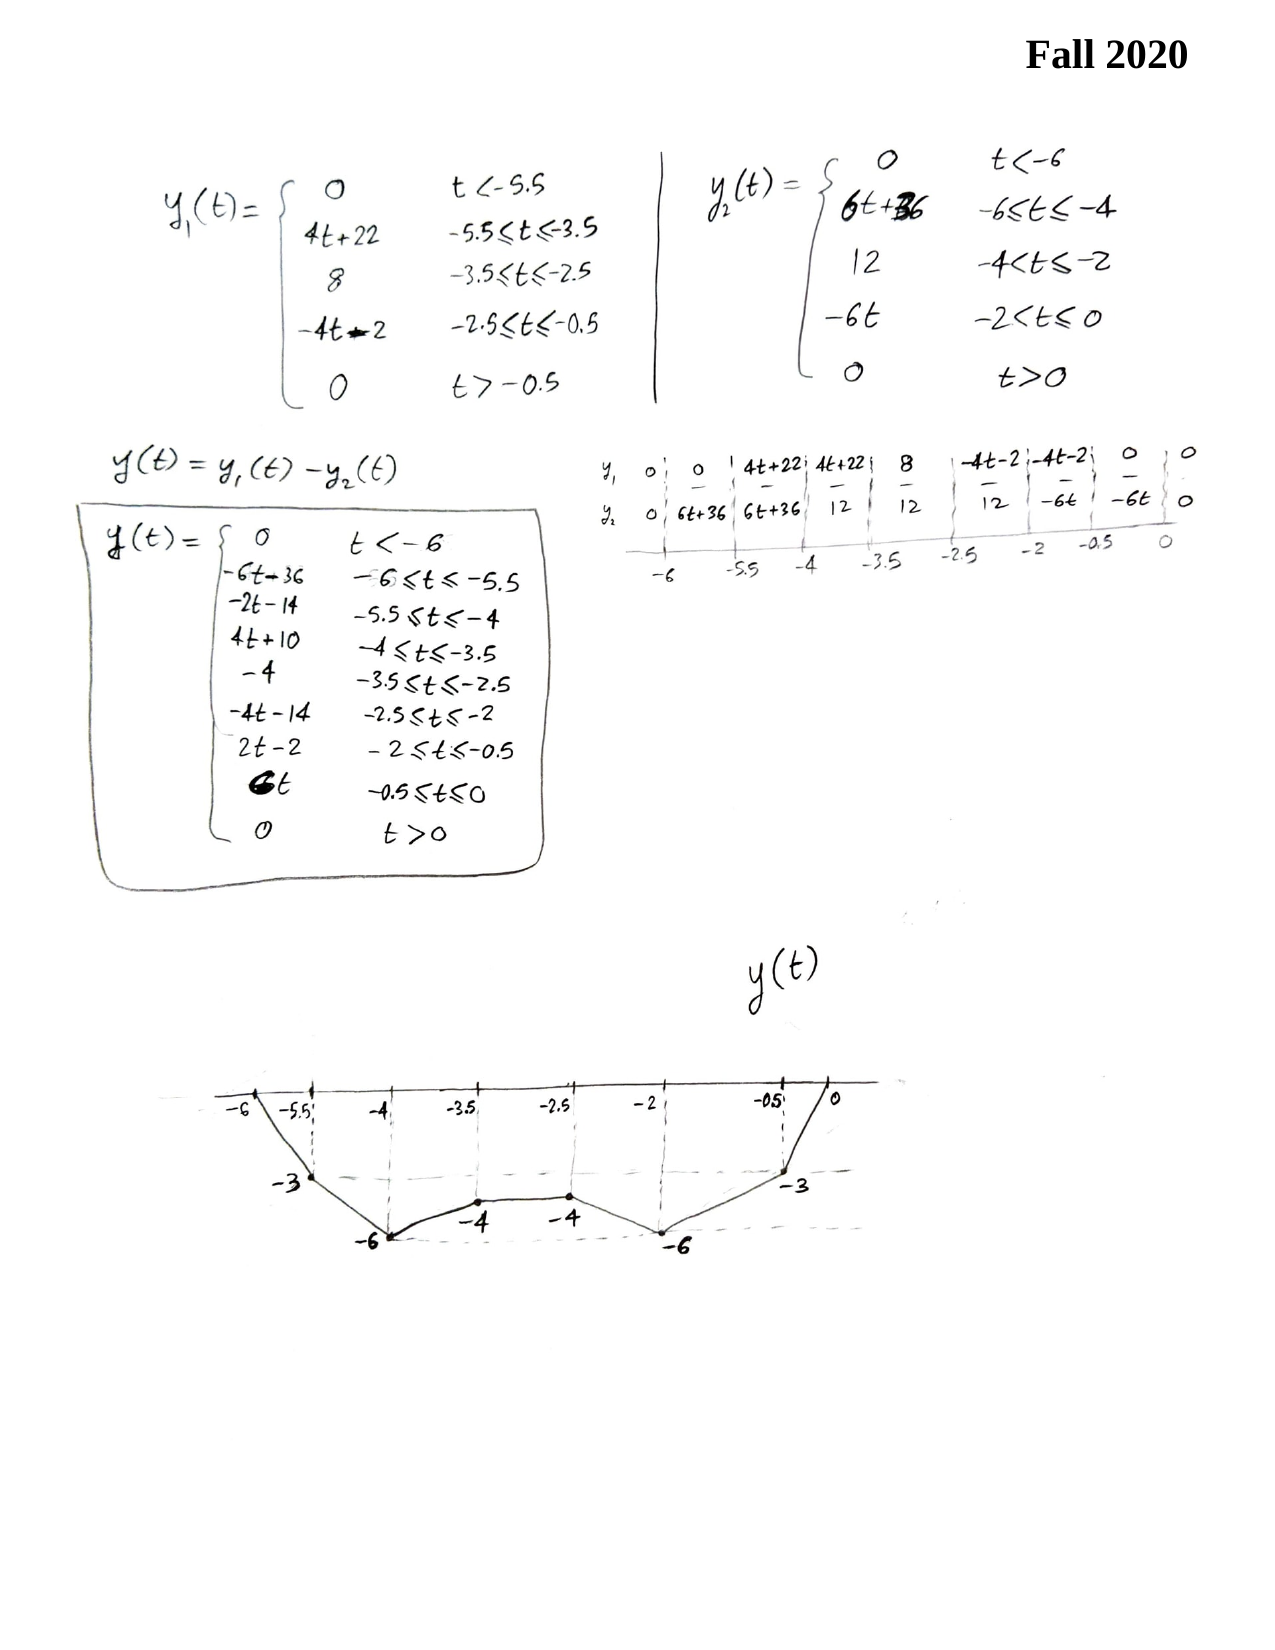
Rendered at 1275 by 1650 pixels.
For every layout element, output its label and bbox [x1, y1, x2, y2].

picture [75, 133, 1200, 1460]
